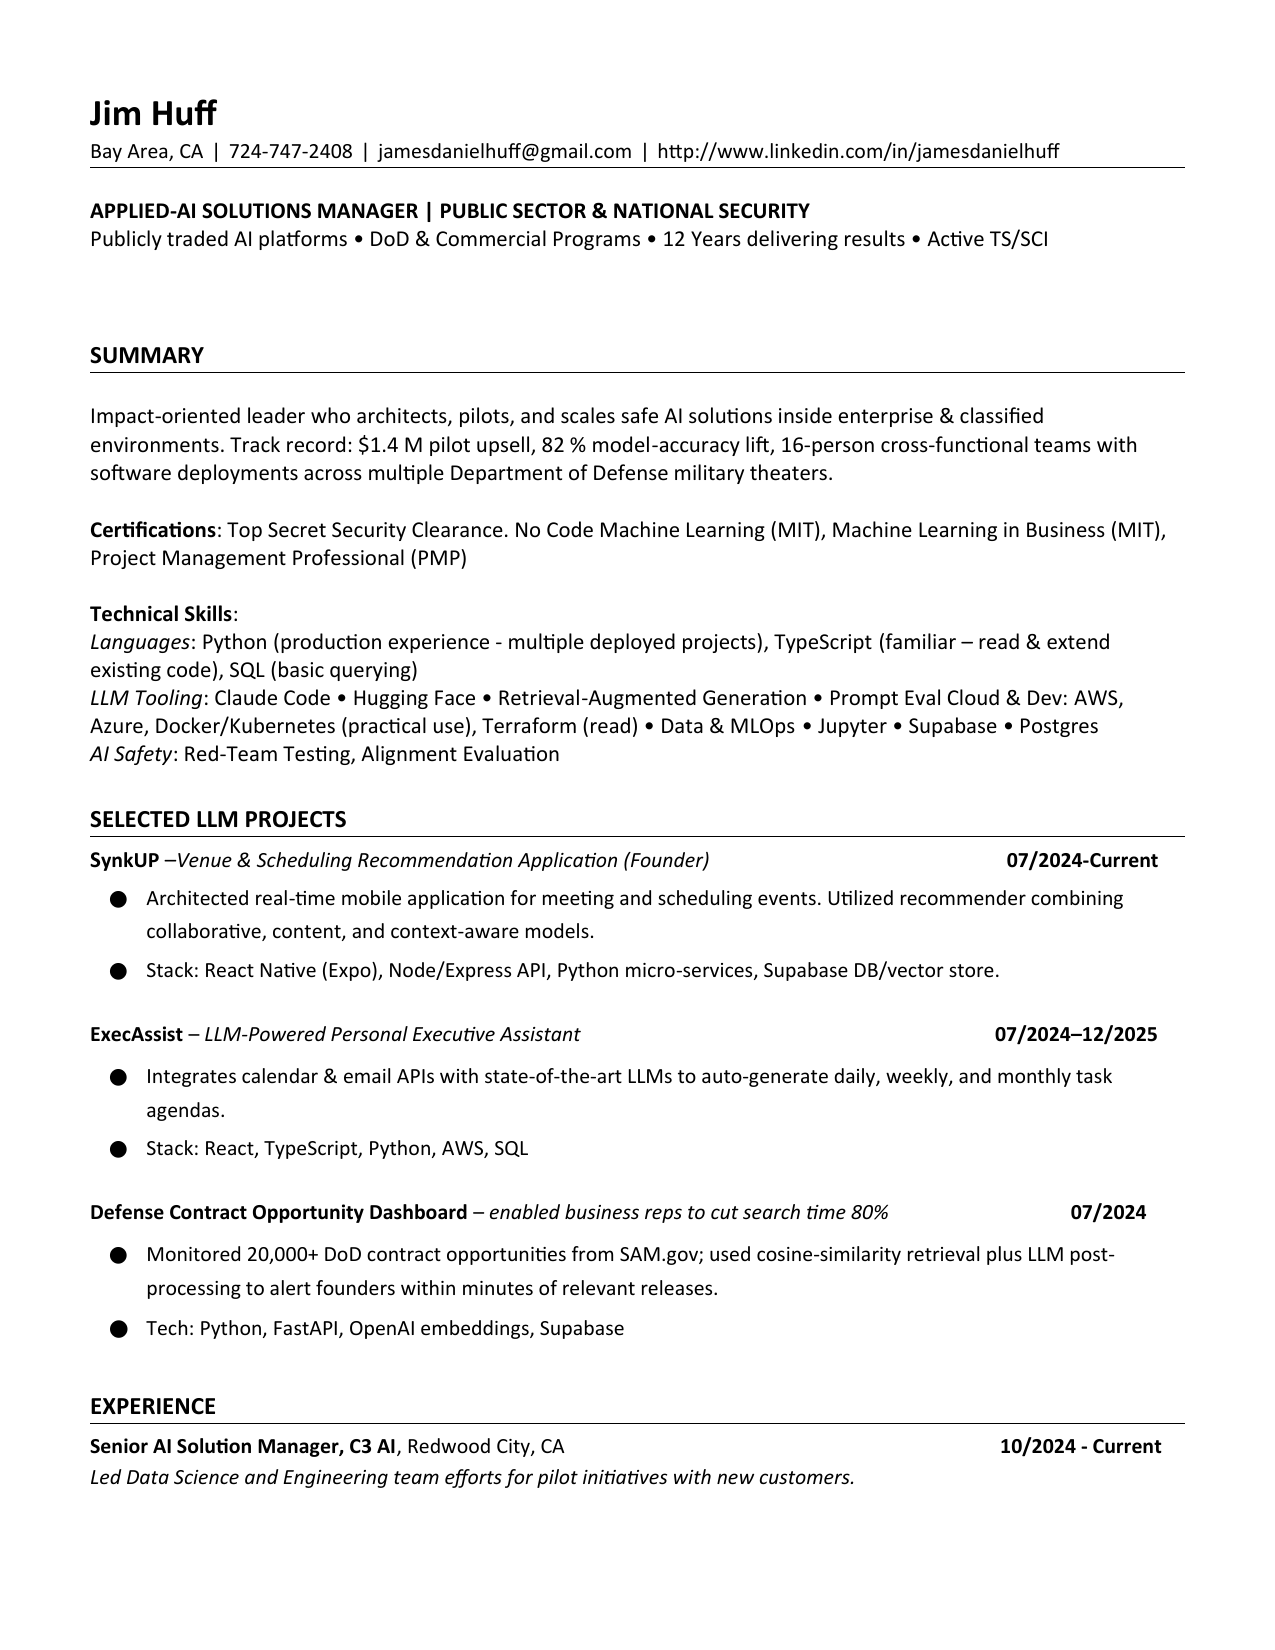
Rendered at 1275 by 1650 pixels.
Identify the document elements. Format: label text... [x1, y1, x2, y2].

text SELECTED LLM PROJECTS [90, 803, 1185, 836]
text EXPERIENCE [90, 1391, 1185, 1423]
text Defense Contract Opportunity Dashboard – enabled business reps to cut search time 80% 07/2024 [90, 1198, 1185, 1225]
text APPLIED-AI SOLUTIONS MANAGER | PUBLIC SECTOR & NATIONAL SECURITY Publicly traded AI platforms • DoD & Commercial Programs • 12 Years delivering results • Active TS/SCI [90, 197, 1185, 253]
text Certifications: Top Secret Security Clearance. No Code Machine Learning (MIT), Machine Learning in Business (MIT), Project Management Professional (PMP) [90, 515, 1185, 571]
text Languages: Python (production experience - multiple deployed projects), TypeScript (familiar – read & extend existing code), SQL (basic querying) [90, 627, 1185, 683]
text Bay Area, CA ǀ 724-747-2408 ǀ jamesdanielhuff@gmail.com ǀ http://www.linkedin.com/in/jamesdanielhuff [90, 138, 1185, 167]
text SynkUP –Venue & Scheduling Recommendation Application (Founder) 07/2024-Current [90, 845, 1185, 873]
text Senior AI Solution Manager, C3 AI, Redwood City, CA 10/2024 - Current [90, 1433, 1185, 1459]
list Integrates calendar & email APIs with state-of-the-art LLMs to auto-generate daily, weekly, and monthly task agendas. [109, 1051, 1185, 1123]
list Architected real-time mobile application for meeting and scheduling events. Utilized recommender combining collaborative, content, and context-aware models. [109, 873, 1185, 945]
text SUMMARY [90, 339, 1185, 372]
text Led Data Science and Engineering team efforts for pilot initiatives with new customers. [90, 1464, 1185, 1490]
text LLM Tooling: Claude Code • Hugging Face • Retrieval-Augmented Generation • Prompt Eval Cloud & Dev: AWS, Azure, Docker/Kubernetes (practical use), Terraform (read) • Data & MLOps • Jupyter • Supabase • Postgres [90, 683, 1185, 739]
list Stack: React, TypeScript, Python, AWS, SQL [109, 1123, 1185, 1168]
text AI Safety: Red-Team Testing, Alignment Evaluation [90, 739, 1185, 767]
list Stack: React Native (Expo), Node/Express API, Python micro-services, Supabase DB/vector store. [109, 945, 1185, 989]
text Technical Skills: [90, 599, 1185, 627]
text ExecAssist – LLM-Powered Personal Executive Assistant 07/2024–12/2025 [90, 1020, 1185, 1047]
list Monitored 20,000+ DoD contract opportunities from SAM.gov; used cosine-similarity retrieval plus LLM post-processing to alert founders within minutes of relevant releases. [109, 1229, 1185, 1301]
text Jim Huff [90, 90, 1185, 138]
text Impact-oriented leader who architects, pilots, and scales safe AI solutions inside enterprise & classified environments. Track record: $1.4 M pilot upsell, 82 % model-accuracy lift, 16-person cross-functional teams with software deployments across multiple Department of Defense military theaters. [90, 402, 1185, 486]
list Tech: Python, FastAPI, OpenAI embeddings, Supabase [109, 1301, 1185, 1348]
